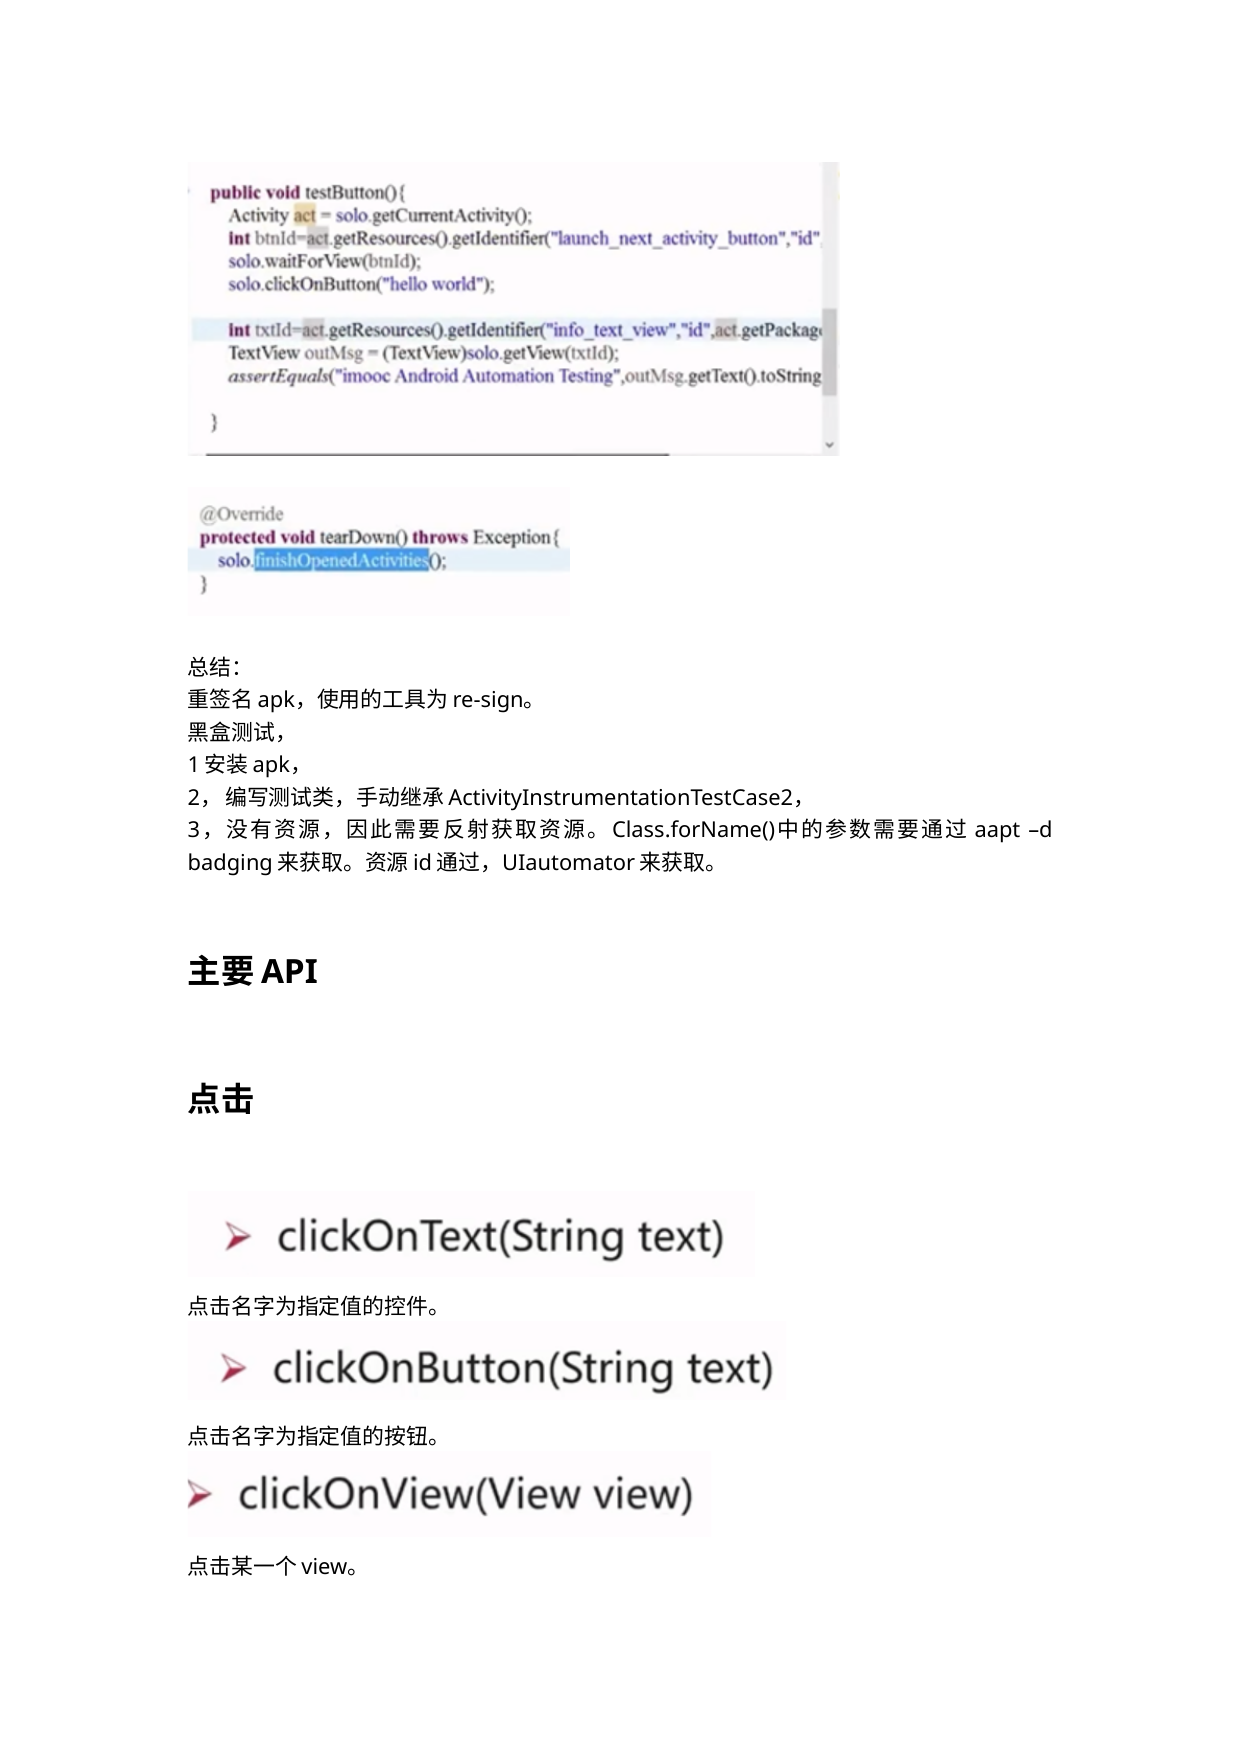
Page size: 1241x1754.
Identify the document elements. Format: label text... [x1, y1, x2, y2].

text 3，没有资源，因此需要反射获取资源。Class.forName()中的参数需要通过aapt –d badging来获取。资源id通过，UIautomator来获取。 [187, 812, 1053, 877]
text 点击名字为指定值的按钮。 [187, 1419, 1053, 1451]
text 黑盒测试， [187, 714, 1053, 747]
subtitle 点击 [187, 1064, 1053, 1129]
picture [187, 1451, 712, 1537]
picture [187, 487, 570, 616]
text 1安装apk， [187, 747, 1053, 779]
text 重签名apk，使用的工具为re-sign。 [187, 682, 1053, 714]
text 点击名字为指定值的控件。 [187, 1289, 1053, 1321]
picture [187, 162, 840, 456]
picture [187, 1321, 787, 1400]
text 总结： [187, 649, 1053, 682]
picture [187, 1191, 756, 1277]
subtitle 主要API [187, 937, 1053, 1002]
list 编写测试类，手动继承ActivityInstrumentationTestCase2， [187, 779, 1053, 812]
text 点击某一个view。 [187, 1549, 1053, 1581]
